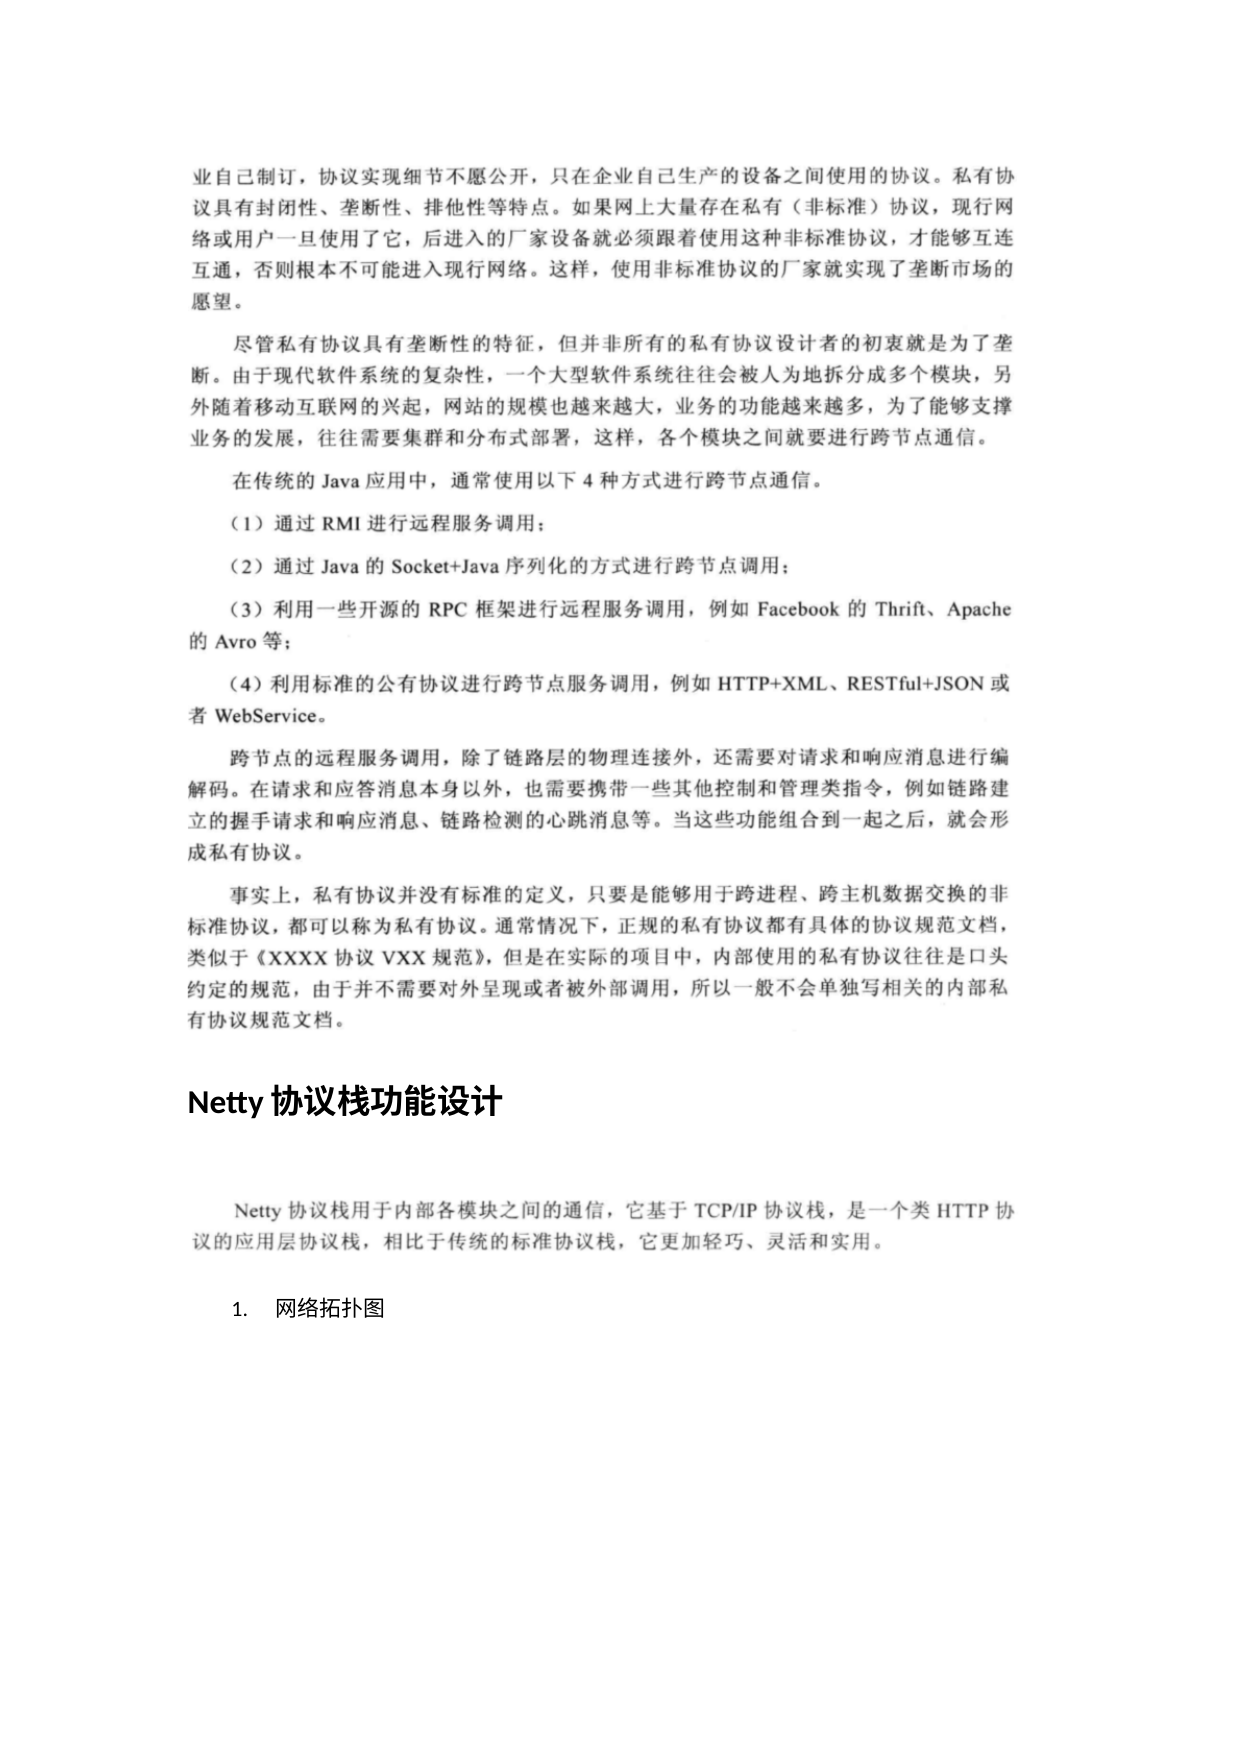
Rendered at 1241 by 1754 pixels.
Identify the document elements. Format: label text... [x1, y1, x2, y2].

picture [187, 1193, 1024, 1260]
list 网络拓扑图 [231, 1291, 1053, 1323]
subtitle Netty协议栈功能设计 [187, 1067, 1053, 1132]
picture [187, 162, 1018, 1032]
